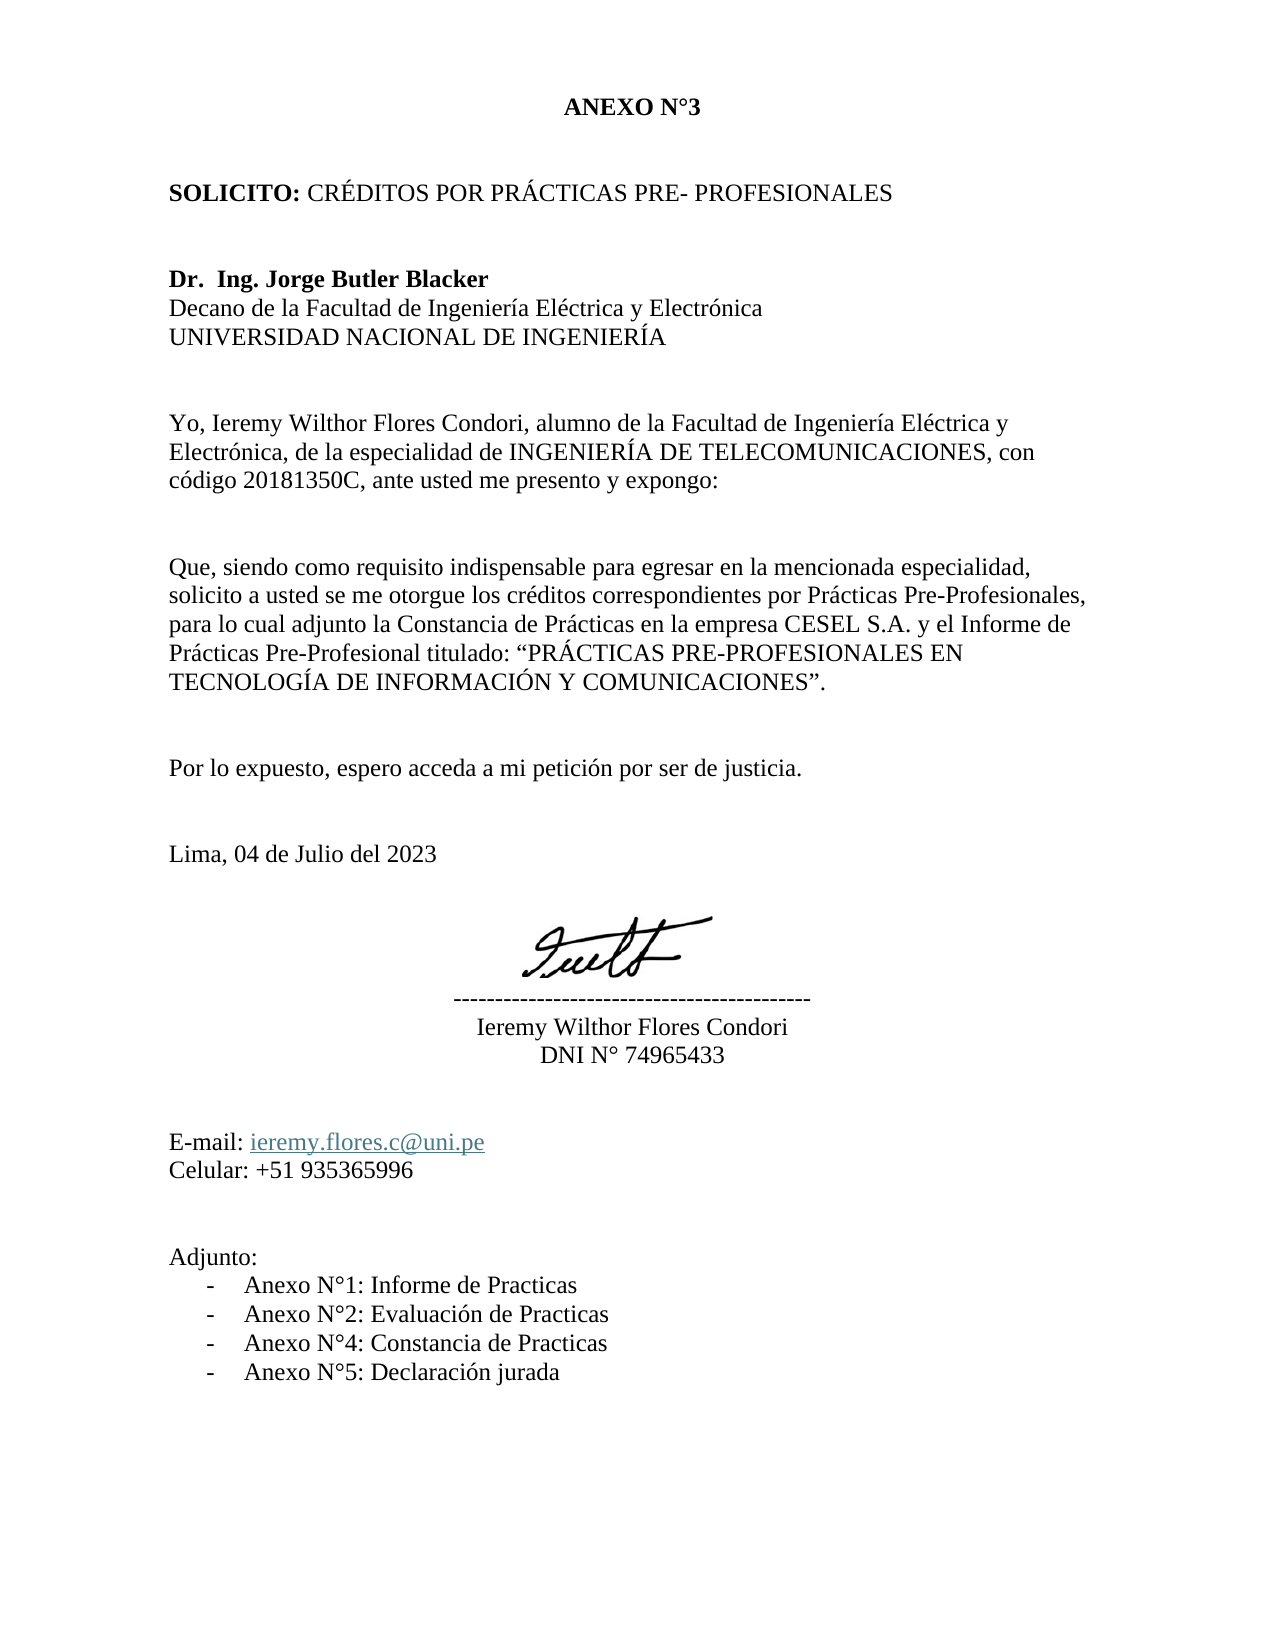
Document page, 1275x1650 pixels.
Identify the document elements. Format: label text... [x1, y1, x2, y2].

text Lima, 04 de Julio del 2023 [169, 839, 1096, 868]
text Adjunto: [169, 1242, 1096, 1270]
text ANEXO N°3 [169, 92, 1096, 120]
text Ieremy Wilthor Flores Condori [169, 1012, 1096, 1040]
picture [521, 916, 713, 978]
text Dr. Ing. Jorge Butler Blacker [169, 264, 1096, 293]
list Anexo N°4: Constancia de Practicas [206, 1328, 1096, 1357]
text E-mail: ieremy.flores.c@uni.pe [169, 1127, 1096, 1155]
text Celular: +51 935365996 [169, 1155, 1096, 1184]
text ------------------------------------------- [169, 983, 1096, 1012]
text SOLICITO: CRÉDITOS POR PRÁCTICAS PRE- PROFESIONALES [169, 178, 1096, 207]
text Que, siendo como requisito indispensable para egresar en la mencionada especialidad, solicito a usted se me otorgue los créditos correspondientes por Prácticas Pre-Profesionales, para lo cual adjunto la Constancia de Prácticas en la empresa CESEL S.A. y el Informe de Prácticas Pre-Profesional titulado: “PRÁCTICAS PRE-PROFESIONALES EN TECNOLOGÍA DE INFORMACIÓN Y COMUNICACIONES”. [169, 552, 1096, 695]
text Yo, Ieremy Wilthor Flores Condori, alumno de la Facultad de Ingeniería Eléctrica y Electrónica, de la especialidad de INGENIERÍA DE TELECOMUNICACIONES, con código 20181350C, ante usted me presento y expongo: [169, 408, 1096, 494]
list Anexo N°2: Evaluación de Practicas [206, 1299, 1096, 1328]
text Decano de la Facultad de Ingeniería Eléctrica y Electrónica [169, 293, 1096, 322]
list Anexo N°5: Declaración jurada [206, 1357, 1096, 1385]
text DNI N° 74965433 [169, 1040, 1096, 1069]
list Anexo N°1: Informe de Practicas [206, 1270, 1096, 1299]
text Por lo expuesto, espero acceda a mi petición por ser de justicia. [169, 753, 1096, 782]
text UNIVERSIDAD NACIONAL DE INGENIERÍA [169, 322, 1096, 350]
